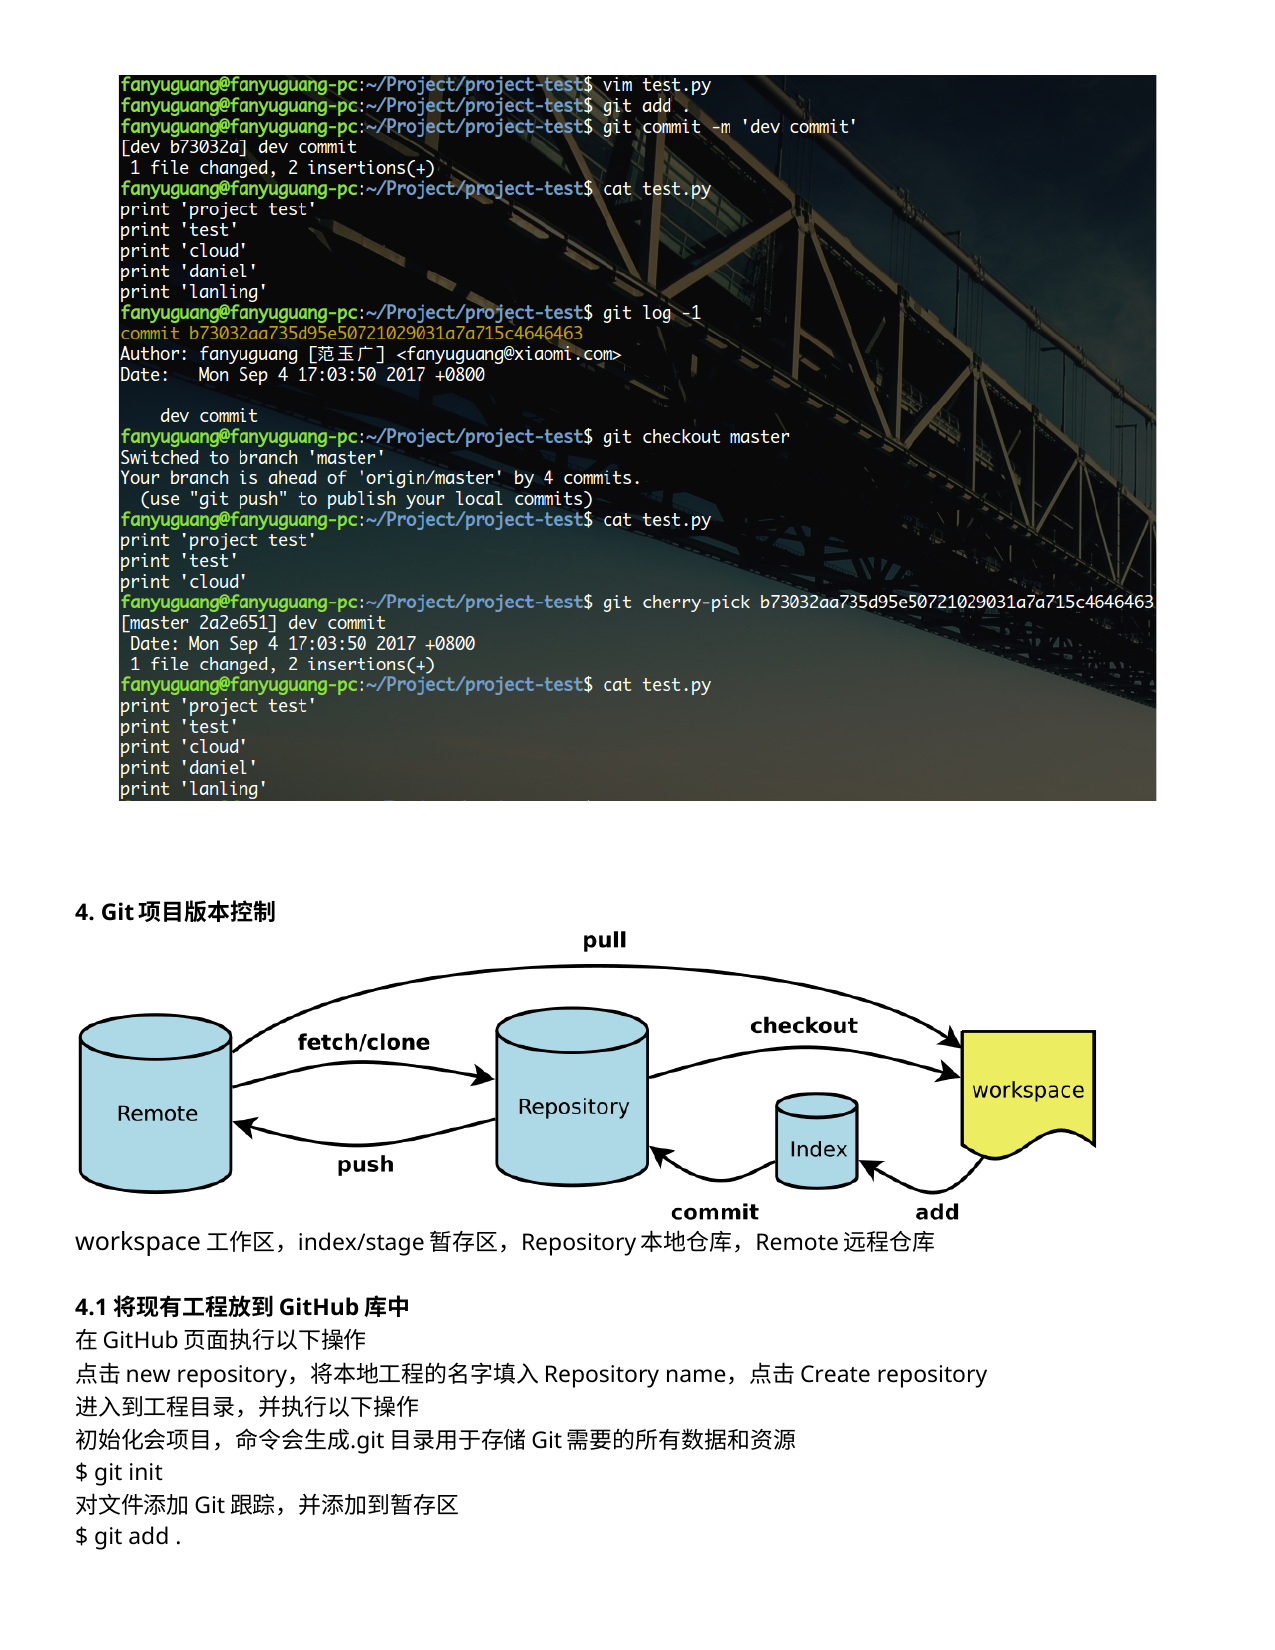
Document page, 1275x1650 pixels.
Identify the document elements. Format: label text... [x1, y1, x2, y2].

text $ git add . [75, 1520, 1200, 1551]
text 点击new repository，将本地工程的名字填入Repository name，点击Create repository [75, 1356, 1200, 1389]
text 4.1 将现有工程放到GitHub库中 [75, 1289, 1200, 1322]
picture [75, 927, 1097, 1224]
text 4. Git项目版本控制 [75, 894, 1200, 927]
text 进入到工程目录，并执行以下操作 [75, 1389, 1200, 1422]
text 对文件添加Git跟踪，并添加到暂存区 [75, 1487, 1200, 1520]
text workspace工作区，index/stage暂存区，Repository本地仓库，Remote远程仓库 [75, 1224, 1200, 1258]
text $ git init [75, 1456, 1200, 1487]
picture [118, 75, 1157, 801]
text 初始化会项目，命令会生成.git目录用于存储Git需要的所有数据和资源 [75, 1422, 1200, 1456]
text 在GitHub页面执行以下操作 [75, 1322, 1200, 1356]
